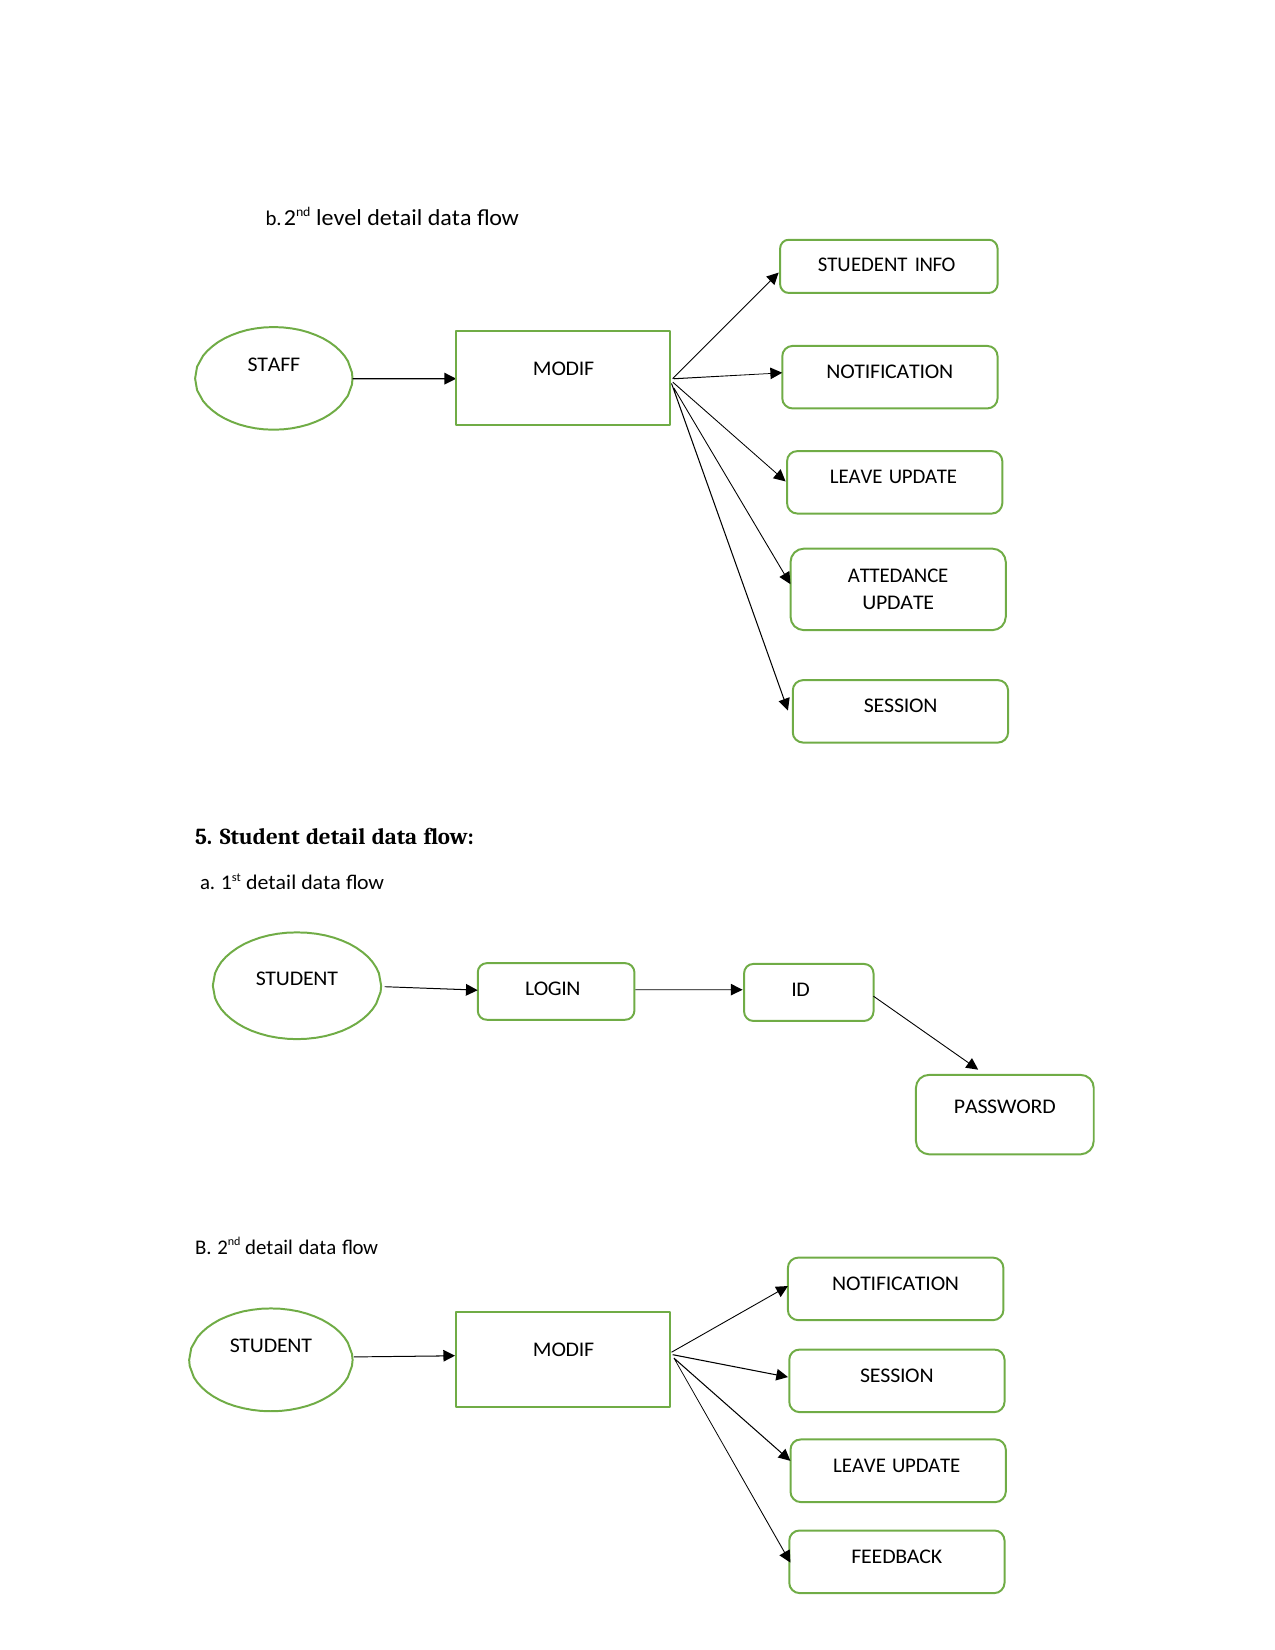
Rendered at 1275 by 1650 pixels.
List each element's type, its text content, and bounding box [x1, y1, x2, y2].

text B. 2nd detail data flow [195, 1234, 1158, 1259]
list 1st detail data flow [200, 869, 1158, 894]
list 2nd level detail data flow [265, 203, 1158, 231]
subtitle Student detail data flow: [195, 824, 1158, 850]
